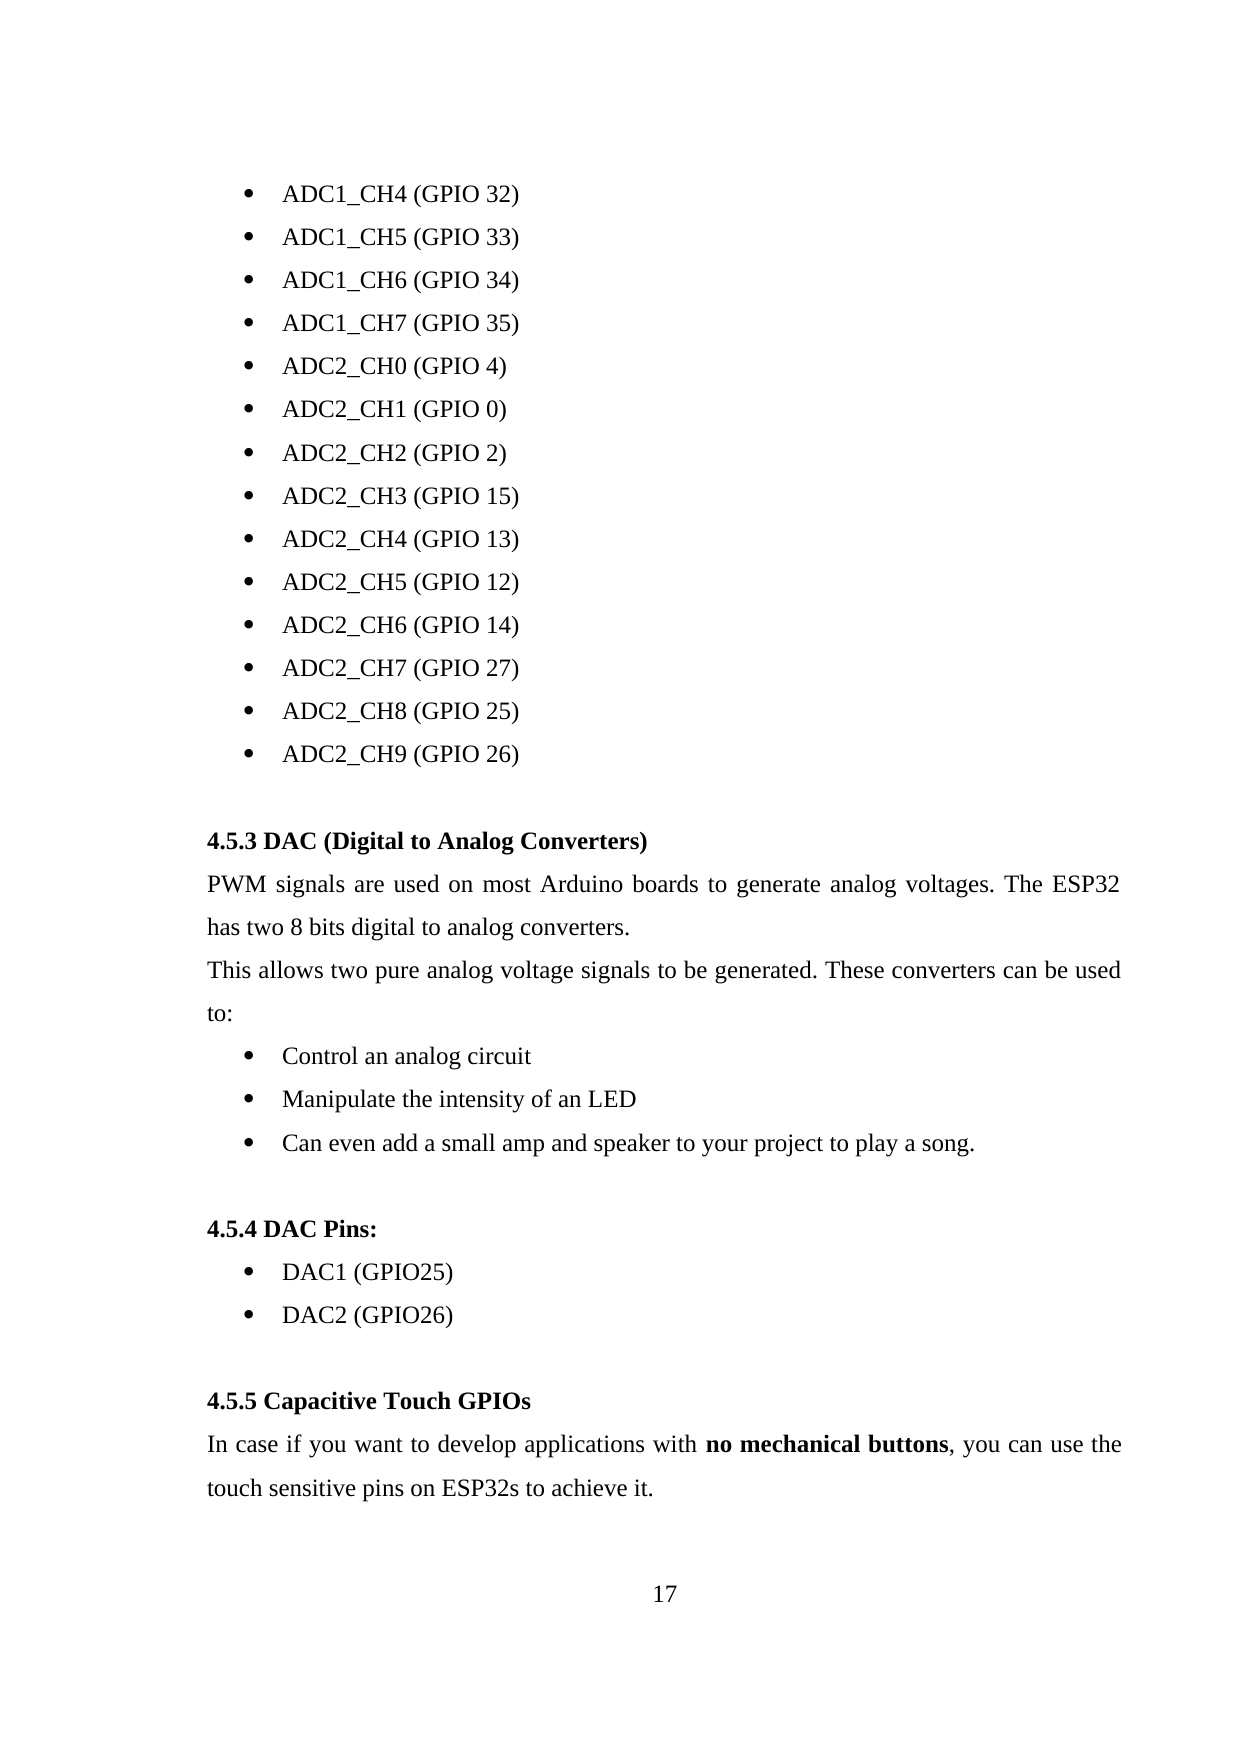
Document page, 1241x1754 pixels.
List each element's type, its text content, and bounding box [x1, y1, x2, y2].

list Control an analog circuit [244, 1041, 1122, 1070]
list ADC2_CH3 (GPIO 15) [244, 481, 1122, 509]
list DAC1 (GPIO25) [244, 1257, 1122, 1286]
text This allows two pure analog voltage signals to be generated. These converters can be used to: [207, 955, 1122, 1027]
text 4.5.5 Capacitive Touch GPIOs [207, 1386, 1122, 1415]
list DAC2 (GPIO26) [244, 1300, 1122, 1329]
list ADC2_CH1 (GPIO 0) [244, 394, 1122, 423]
list Manipulate the intensity of an LED [244, 1084, 1122, 1113]
text 4.5.4 DAC Pins: [207, 1214, 1122, 1243]
list ADC1_CH6 (GPIO 34) [244, 265, 1122, 294]
list ADC2_CH8 (GPIO 25) [244, 696, 1122, 725]
list ADC2_CH7 (GPIO 27) [244, 653, 1122, 682]
list ADC1_CH5 (GPIO 33) [244, 222, 1122, 251]
list ADC1_CH7 (GPIO 35) [244, 308, 1122, 337]
list ADC2_CH2 (GPIO 2) [244, 438, 1122, 466]
list ADC2_CH4 (GPIO 13) [244, 524, 1122, 553]
text In case if you want to develop applications with no mechanical buttons, you can use the touch sensitive pins on ESP32s to achieve it. [207, 1429, 1122, 1501]
list Can even add a small amp and speaker to your project to play a song. [244, 1128, 1122, 1156]
list ADC2_CH5 (GPIO 12) [244, 567, 1122, 596]
list ADC1_CH4 (GPIO 32) [244, 179, 1122, 208]
list ADC2_CH0 (GPIO 4) [244, 351, 1122, 380]
list ADC2_CH6 (GPIO 14) [244, 610, 1122, 639]
text PWM signals are used on most Arduino boards to generate analog voltages. The ESP32 has two 8 bits digital to analog converters. [207, 869, 1122, 941]
list ADC2_CH9 (GPIO 26) [244, 739, 1122, 768]
text 4.5.3 DAC (Digital to Analog Converters) [207, 826, 1122, 854]
